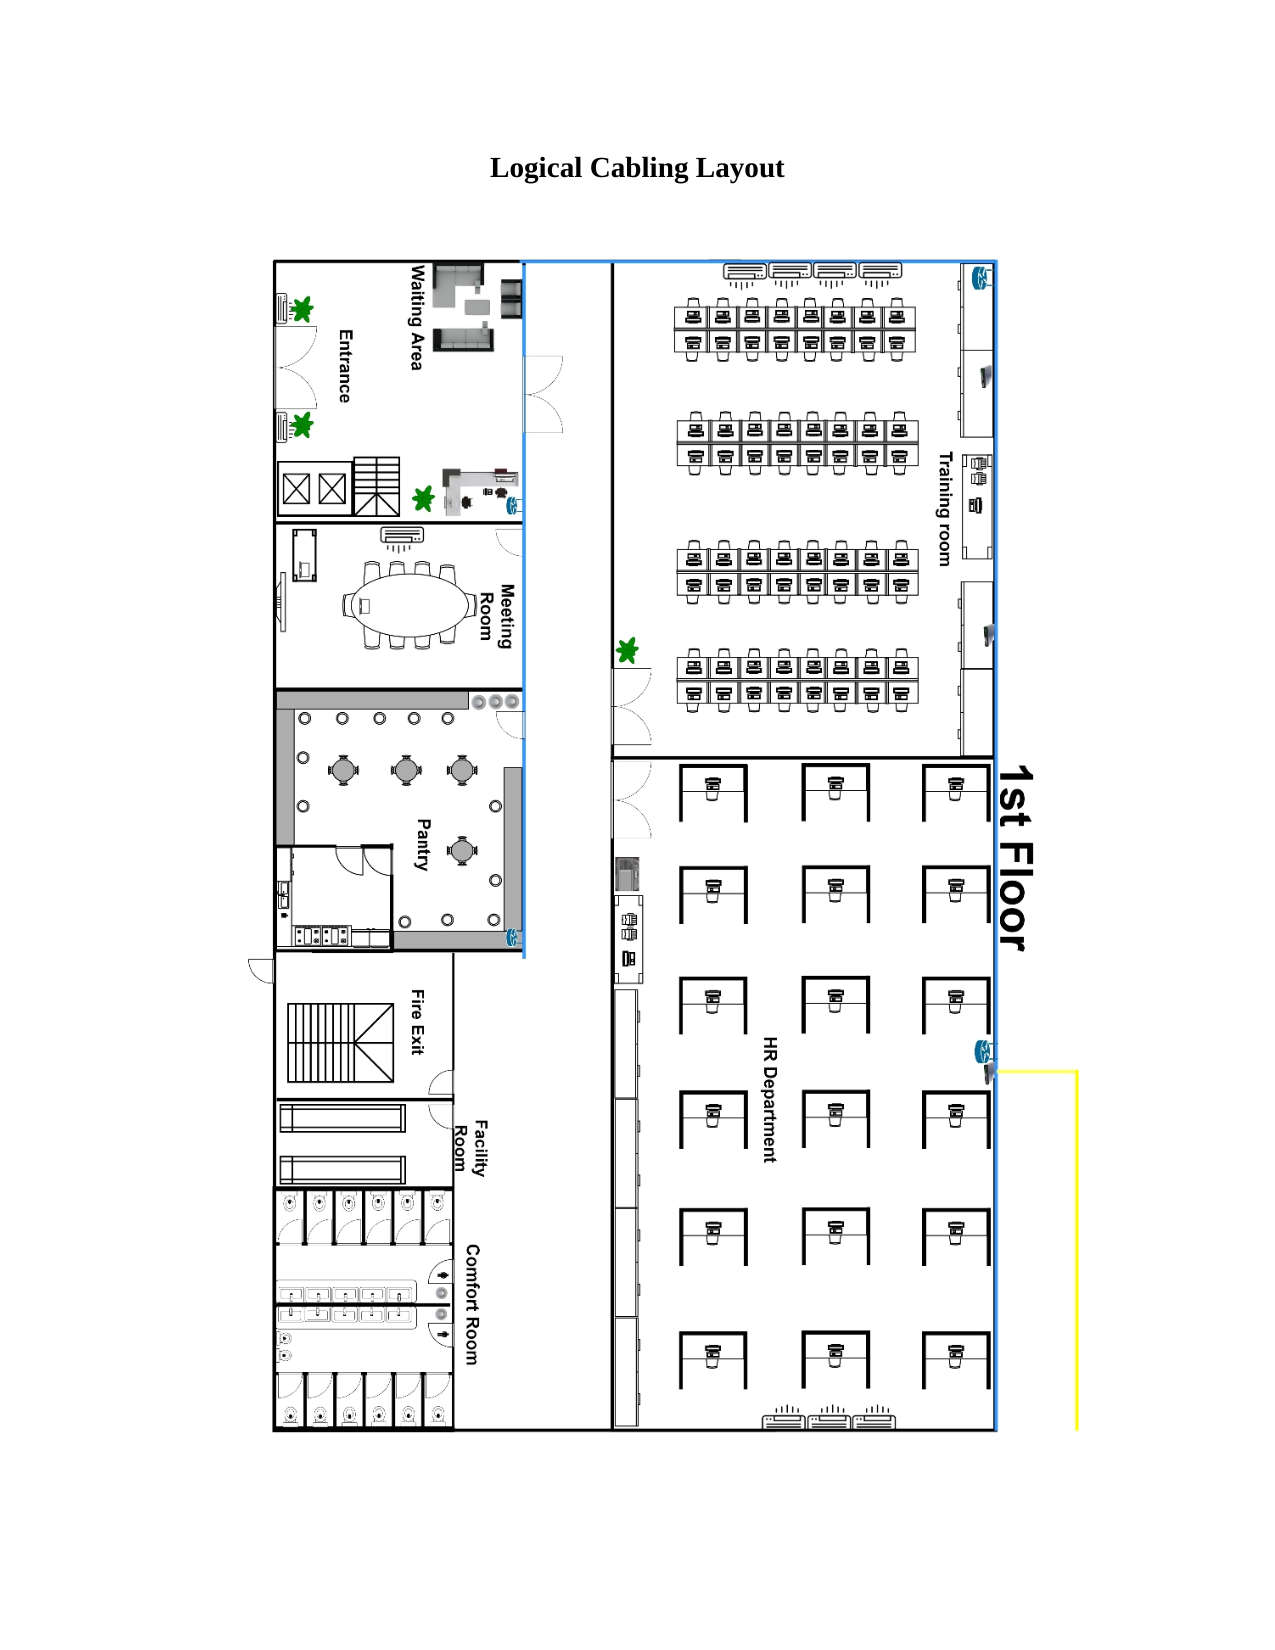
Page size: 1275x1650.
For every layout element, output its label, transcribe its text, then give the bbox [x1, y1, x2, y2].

picture [236, 241, 1079, 1450]
text Logical Cabling Layout [150, 150, 1125, 183]
